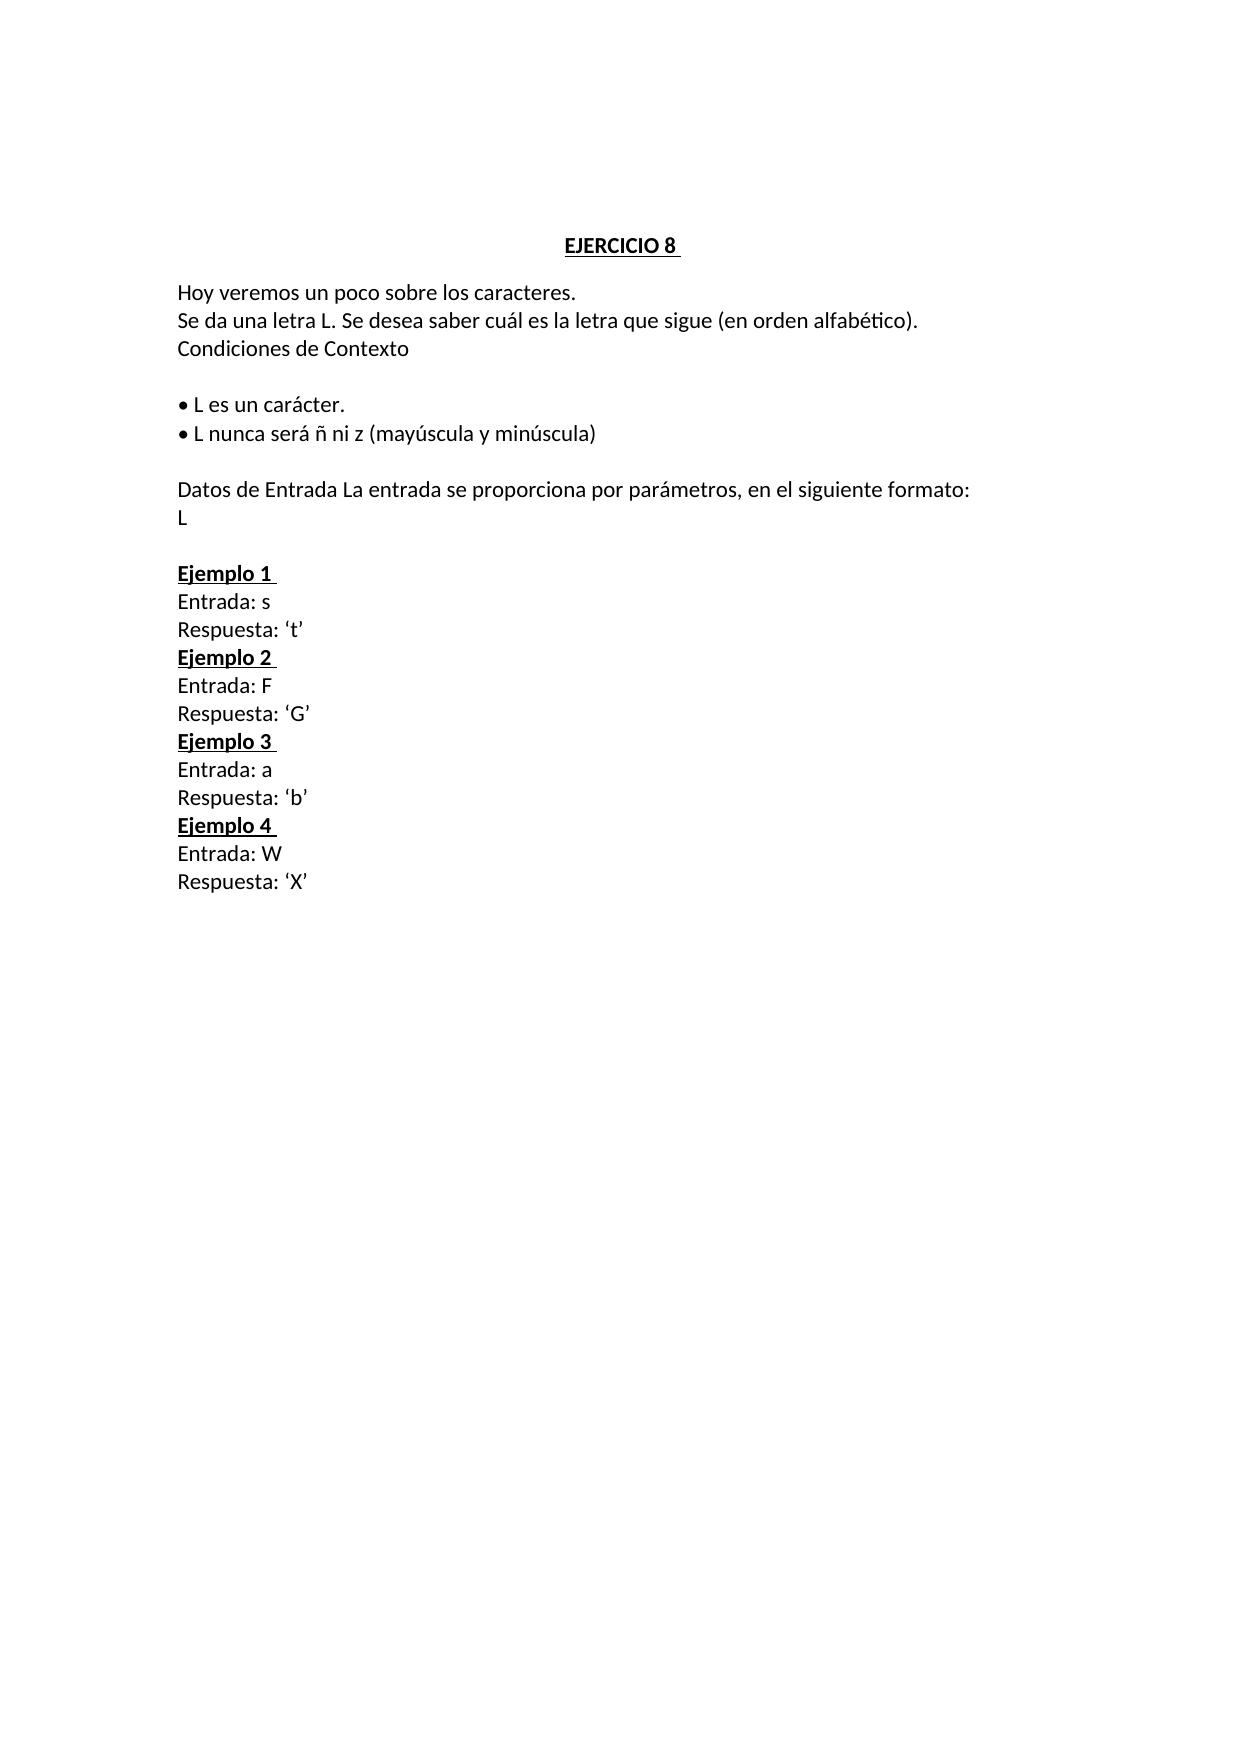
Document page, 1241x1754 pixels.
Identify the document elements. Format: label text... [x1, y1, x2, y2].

text Respuesta: ‘b’ [177, 783, 1063, 811]
text • L es un carácter. [177, 391, 1063, 419]
text Ejemplo 2 [177, 643, 1063, 671]
text Respuesta: ‘t’ [177, 615, 1063, 643]
text Condiciones de Contexto [177, 334, 1063, 363]
text Entrada: F [177, 671, 1063, 699]
text Datos de Entrada La entrada se proporciona por parámetros, en el siguiente formato: [177, 475, 1063, 503]
text Ejemplo 1 [177, 559, 1063, 587]
text Ejemplo 4 [177, 811, 1063, 839]
text Entrada: W [177, 839, 1063, 867]
text Entrada: a [177, 755, 1063, 783]
text Hoy veremos un poco sobre los caracteres. [177, 278, 1063, 307]
text L [177, 503, 1063, 531]
text Respuesta: ‘X’ [177, 867, 1063, 895]
text Respuesta: ‘G’ [177, 699, 1063, 727]
text EJERCICIO 8 [177, 232, 1063, 260]
text Se da una letra L. Se desea saber cuál es la letra que sigue (en orden alfabético). [177, 307, 1063, 334]
text • L nunca será ñ ni z (mayúscula y minúscula) [177, 419, 1063, 447]
text Entrada: s [177, 587, 1063, 615]
text Ejemplo 3 [177, 727, 1063, 755]
